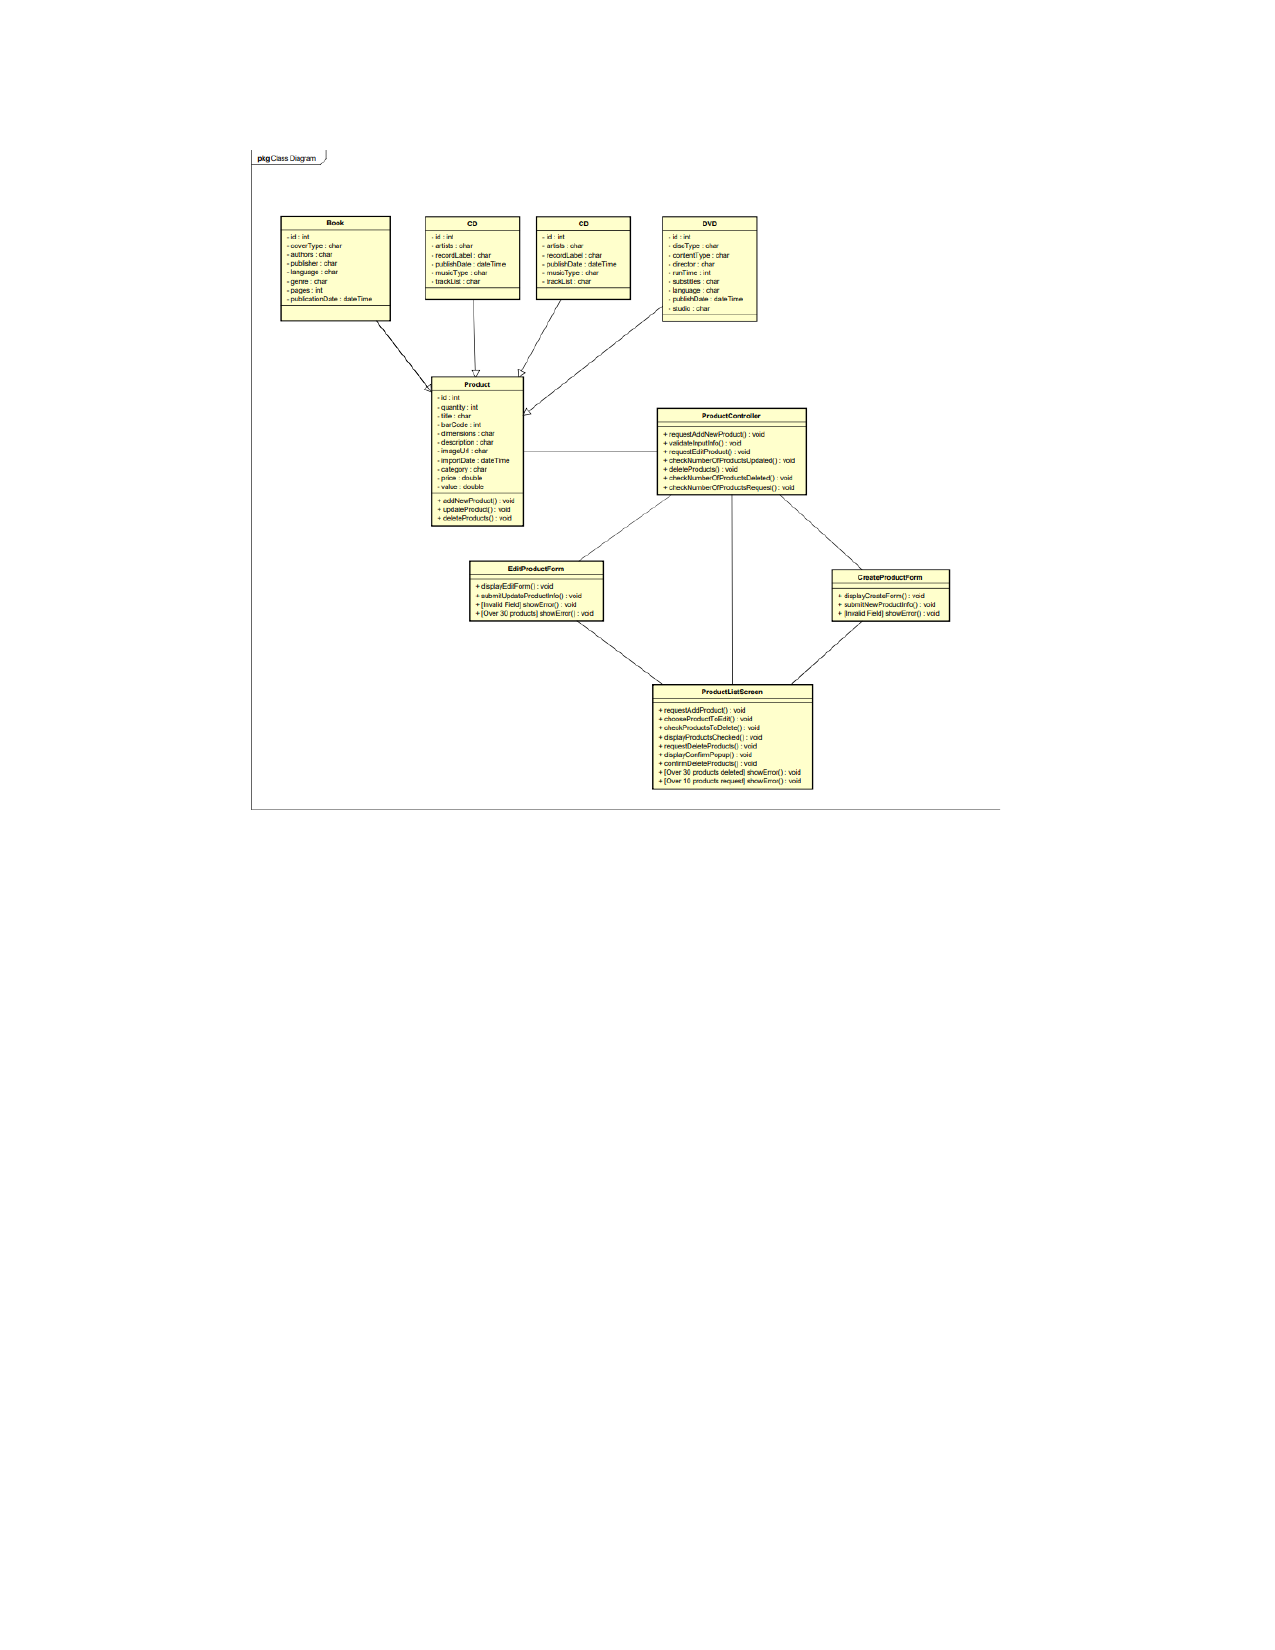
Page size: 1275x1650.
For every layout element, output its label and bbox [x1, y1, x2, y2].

picture [250, 150, 1001, 810]
